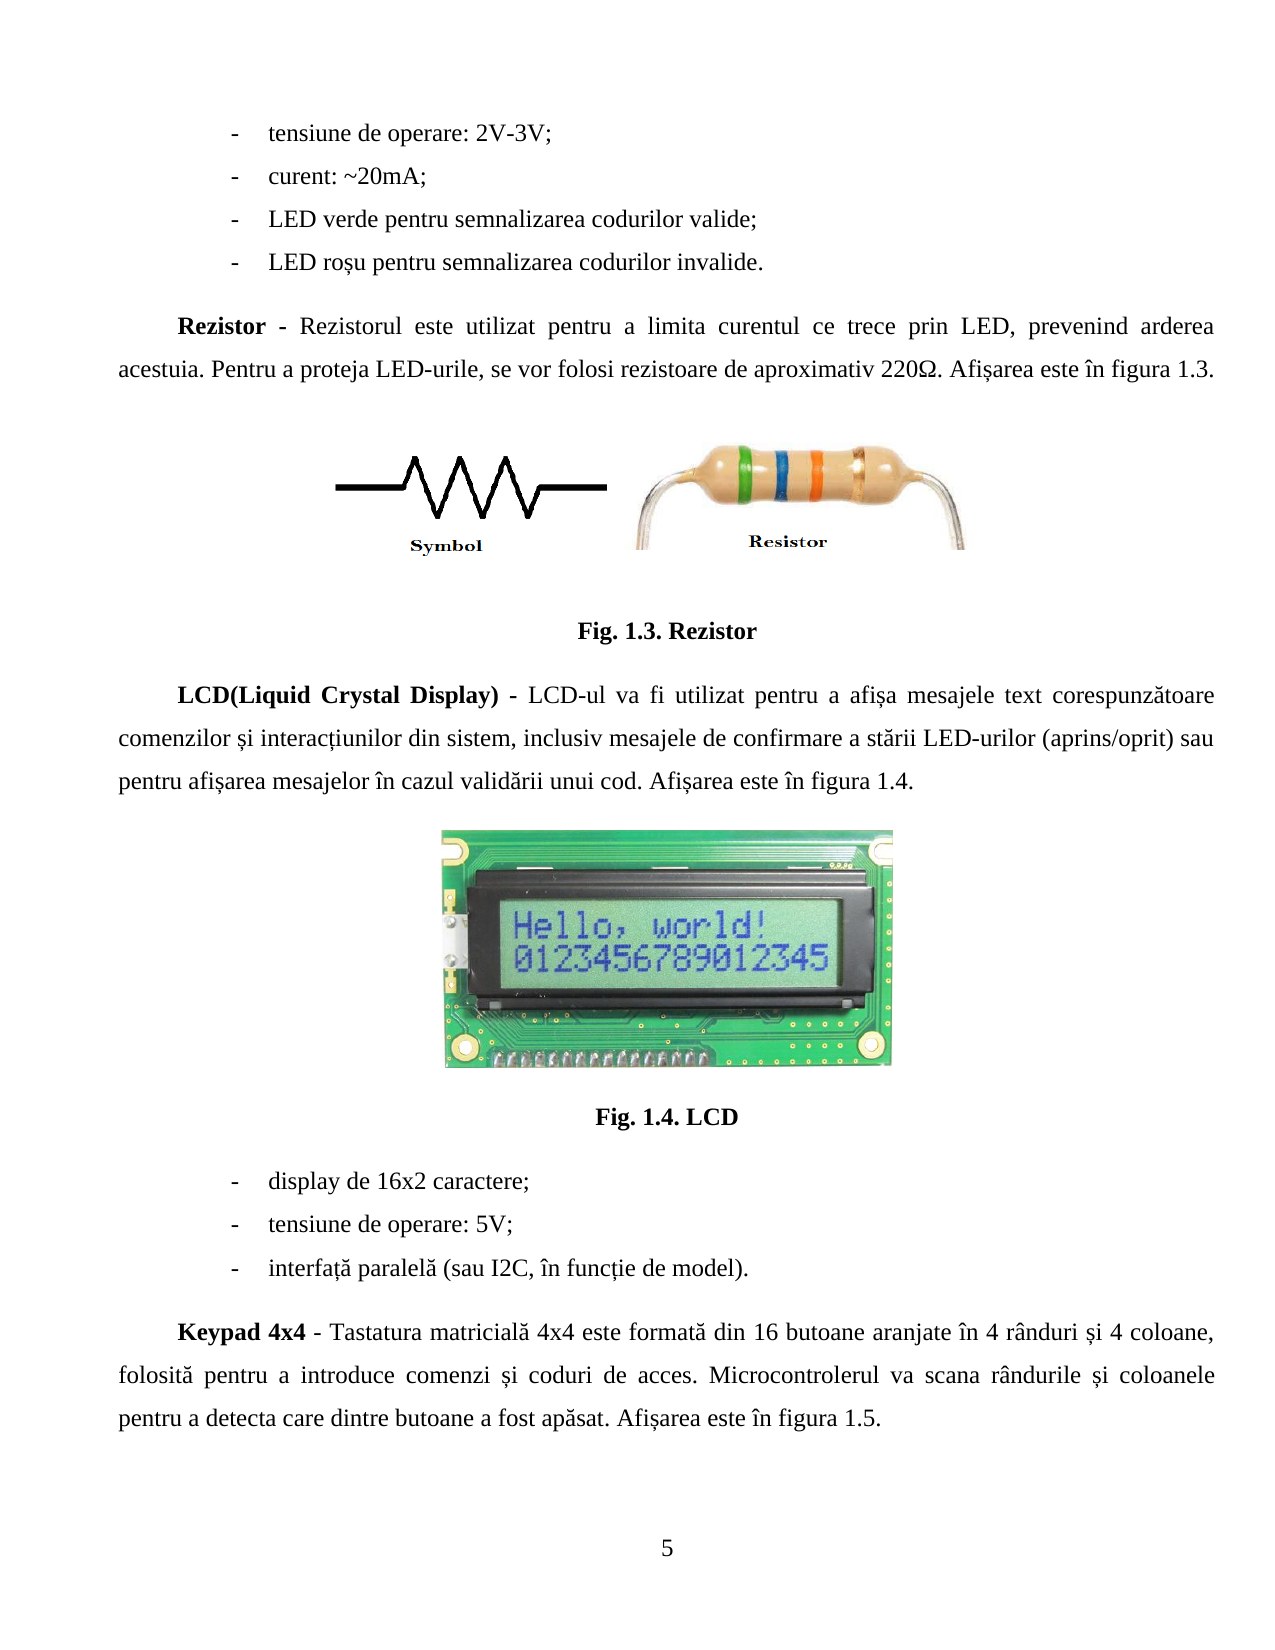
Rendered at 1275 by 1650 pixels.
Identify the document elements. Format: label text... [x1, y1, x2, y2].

text Rezistor - Rezistorul este utilizat pentru a limita curentul ce trece prin LED, prevenind arderea acestuia. Pentru a proteja LED-urile, se vor folosi rezistoare de aproximativ 220Ω. Afișarea este în figura 1.3. [118, 311, 1216, 383]
text Fig. 1.3. Rezistor [118, 616, 1216, 644]
picture [314, 418, 1020, 581]
text Fig. 1.4. LCD [118, 1102, 1216, 1131]
text Keypad 4x4 - Tastatura matricială 4x4 este formată din 16 butoane aranjate în 4 rânduri și 4 coloane, folosită pentru a introduce comenzi și coduri de acces. Microcontrolerul va scana rândurile și coloanele pentru a detecta care dintre butoane a fost apăsat. Afișarea este în figura 1.5. [118, 1317, 1216, 1432]
list tensiune de operare: 5V; [231, 1209, 1216, 1238]
list LED verde pentru semnalizarea codurilor valide; [231, 204, 1216, 233]
text LCD(Liquid Crystal Display) - LCD-ul va fi utilizat pentru a afișa mesajele text corespunzătoare comenzilor și interacțiunilor din sistem, inclusiv mesajele de confirmare a stării LED-urilor (aprins/oprit) sau pentru afișarea mesajelor în cazul validării unui cod. Afișarea este în figura 1.4. [118, 680, 1216, 795]
list tensiune de operare: 2V-3V; [231, 118, 1216, 147]
list LED roșu pentru semnalizarea codurilor invalide. [231, 247, 1216, 276]
list interfață paralelă (sau I2C, în funcție de model). [231, 1253, 1216, 1281]
list display de 16x2 caractere; [231, 1166, 1216, 1195]
list curent: ~20mA; [231, 161, 1216, 190]
picture [441, 830, 893, 1068]
